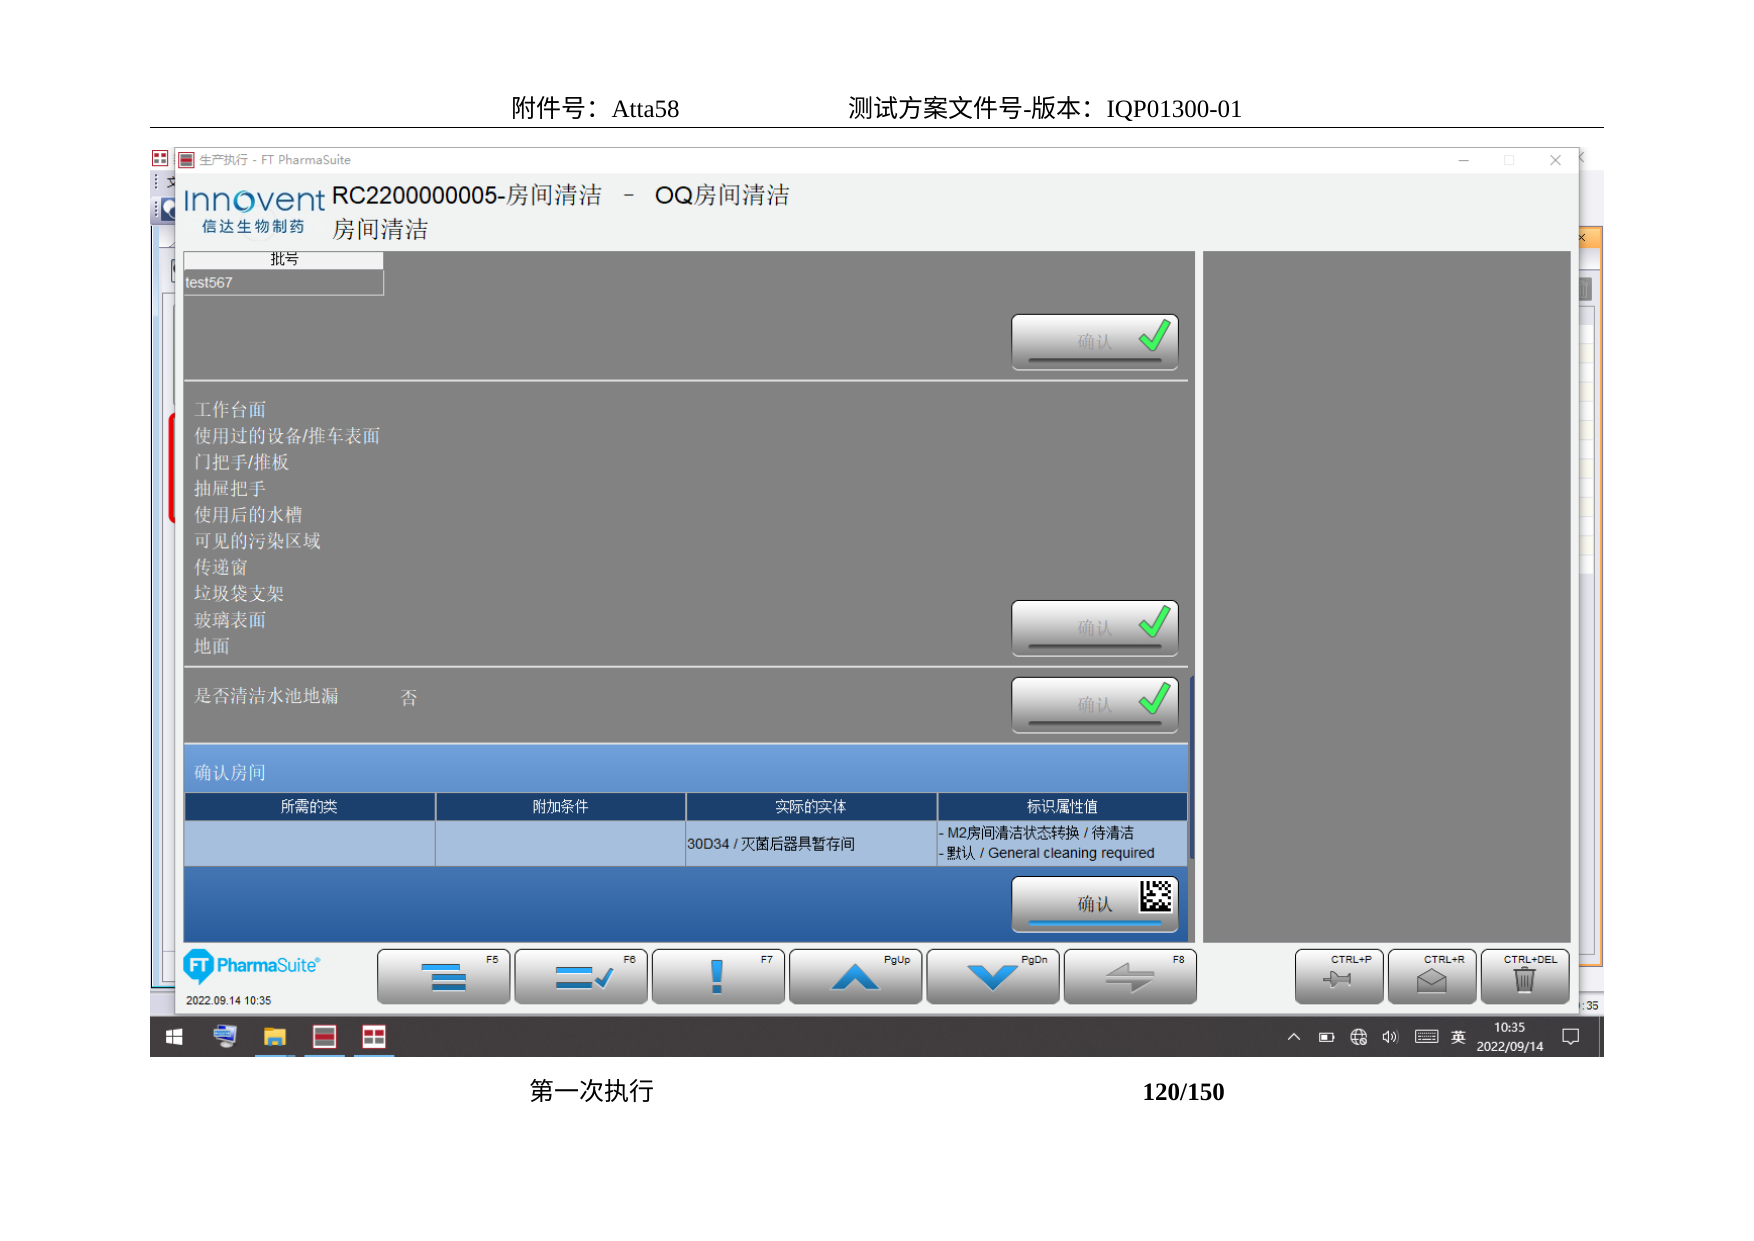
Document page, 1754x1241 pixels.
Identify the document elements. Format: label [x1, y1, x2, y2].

picture [150, 147, 1604, 1057]
